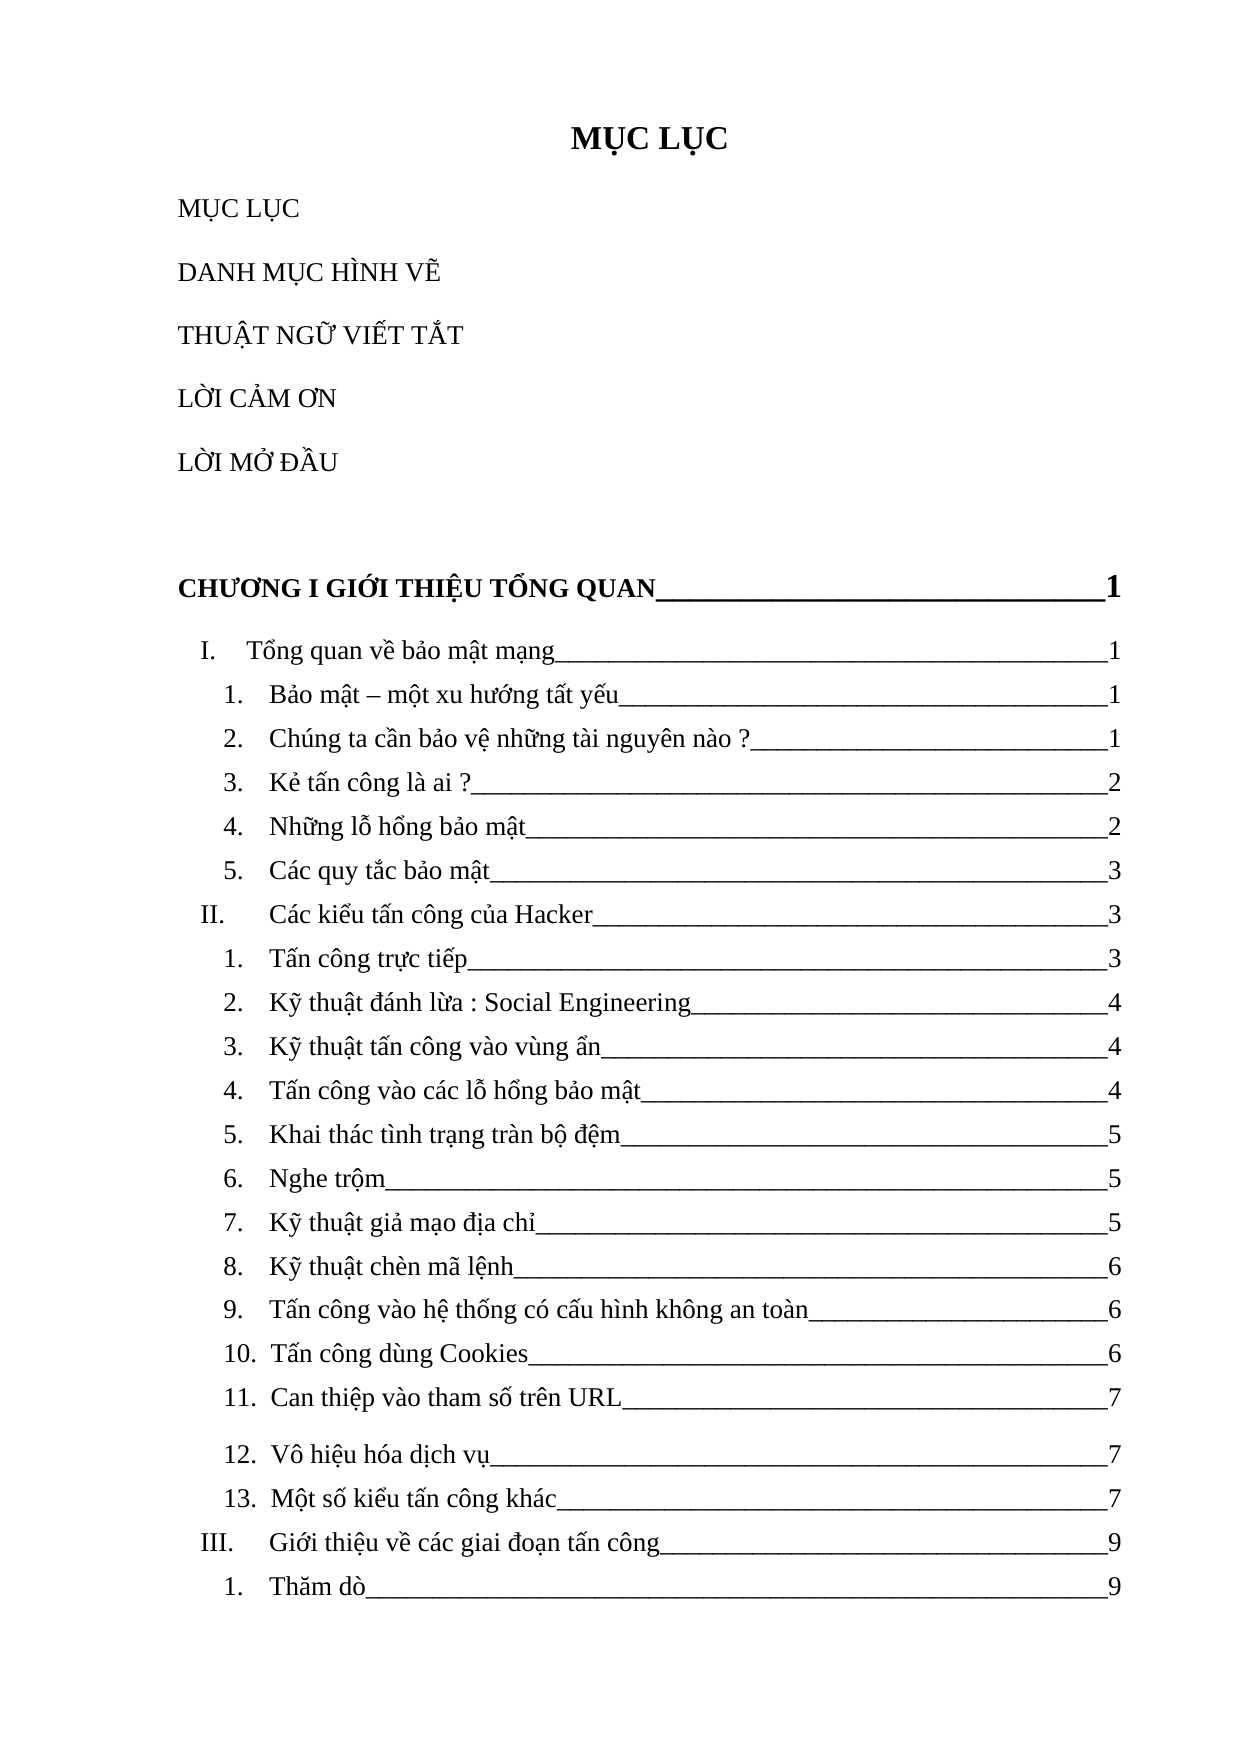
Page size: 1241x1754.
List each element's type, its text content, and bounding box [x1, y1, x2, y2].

text MỤC LỤC [177, 192, 1122, 223]
text DANH MỤC HÌNH VẼ [177, 256, 1122, 287]
text LỜI CẢM ƠN [177, 382, 1122, 413]
text THUẬT NGỮ VIẾT TẮT [177, 319, 1122, 350]
text MỤC LỤC [177, 118, 1122, 156]
text LỜI MỞ ĐẦU [177, 446, 1122, 477]
